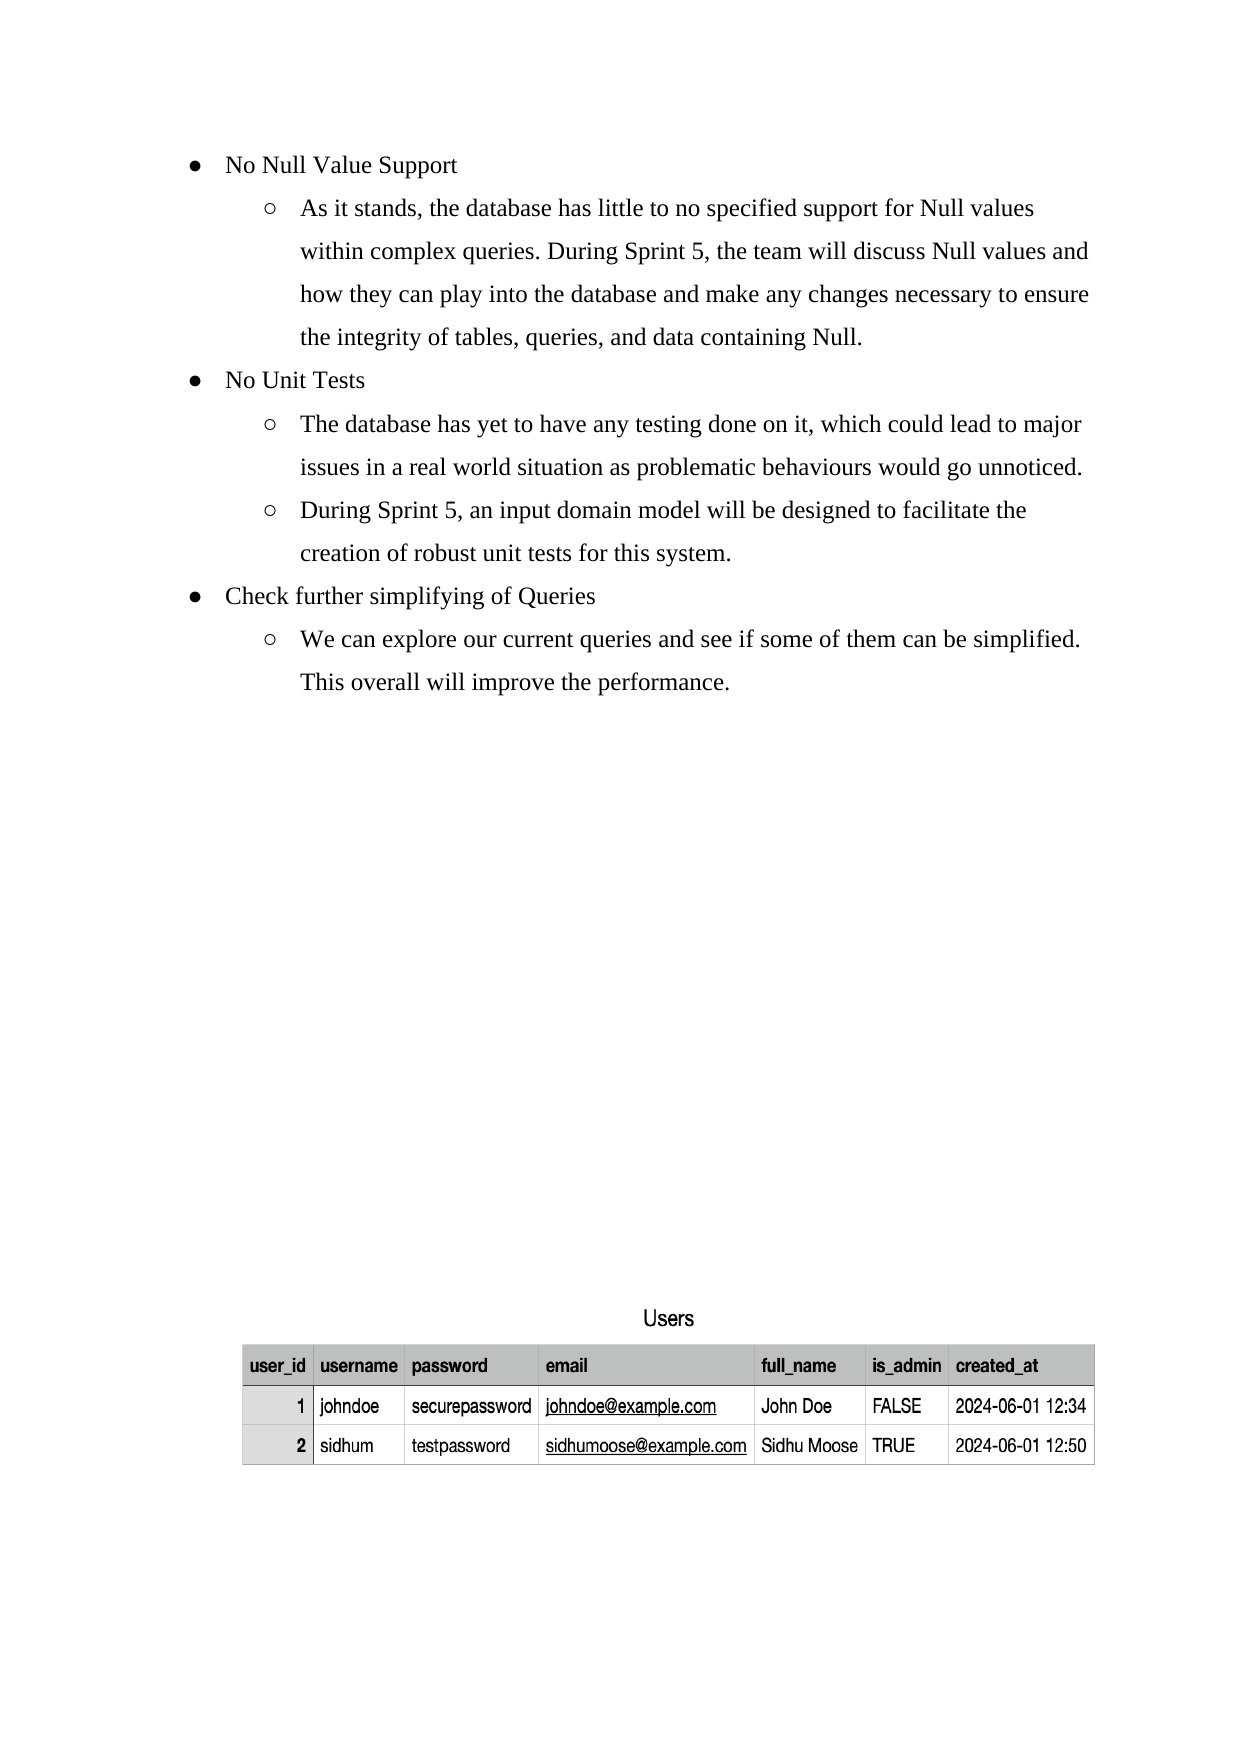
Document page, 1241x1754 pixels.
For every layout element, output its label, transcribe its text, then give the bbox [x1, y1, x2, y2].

list During Sprint 5, an input domain model will be designed to facilitate the creation of robust unit tests for this system. [262, 495, 1090, 567]
list The database has yet to have any testing done on it, which could lead to major issues in a real world situation as problematic behaviours would go unnoticed. [262, 409, 1090, 481]
list Check further simplifying of Queries [187, 581, 1090, 610]
list As it stands, the database has little to no specified support for Null values within complex queries. During Sprint 5, the team will discuss Null values and how they can play into the database and make any changes necessary to ensure the integrity of tables, queries, and data containing Null. [262, 193, 1090, 351]
list No Unit Tests [187, 366, 1090, 394]
picture [218, 1302, 1109, 1483]
list We can explore our current queries and see if some of them can be simplified. This overall will improve the performance. [262, 624, 1090, 696]
list No Null Value Support [187, 150, 1090, 179]
